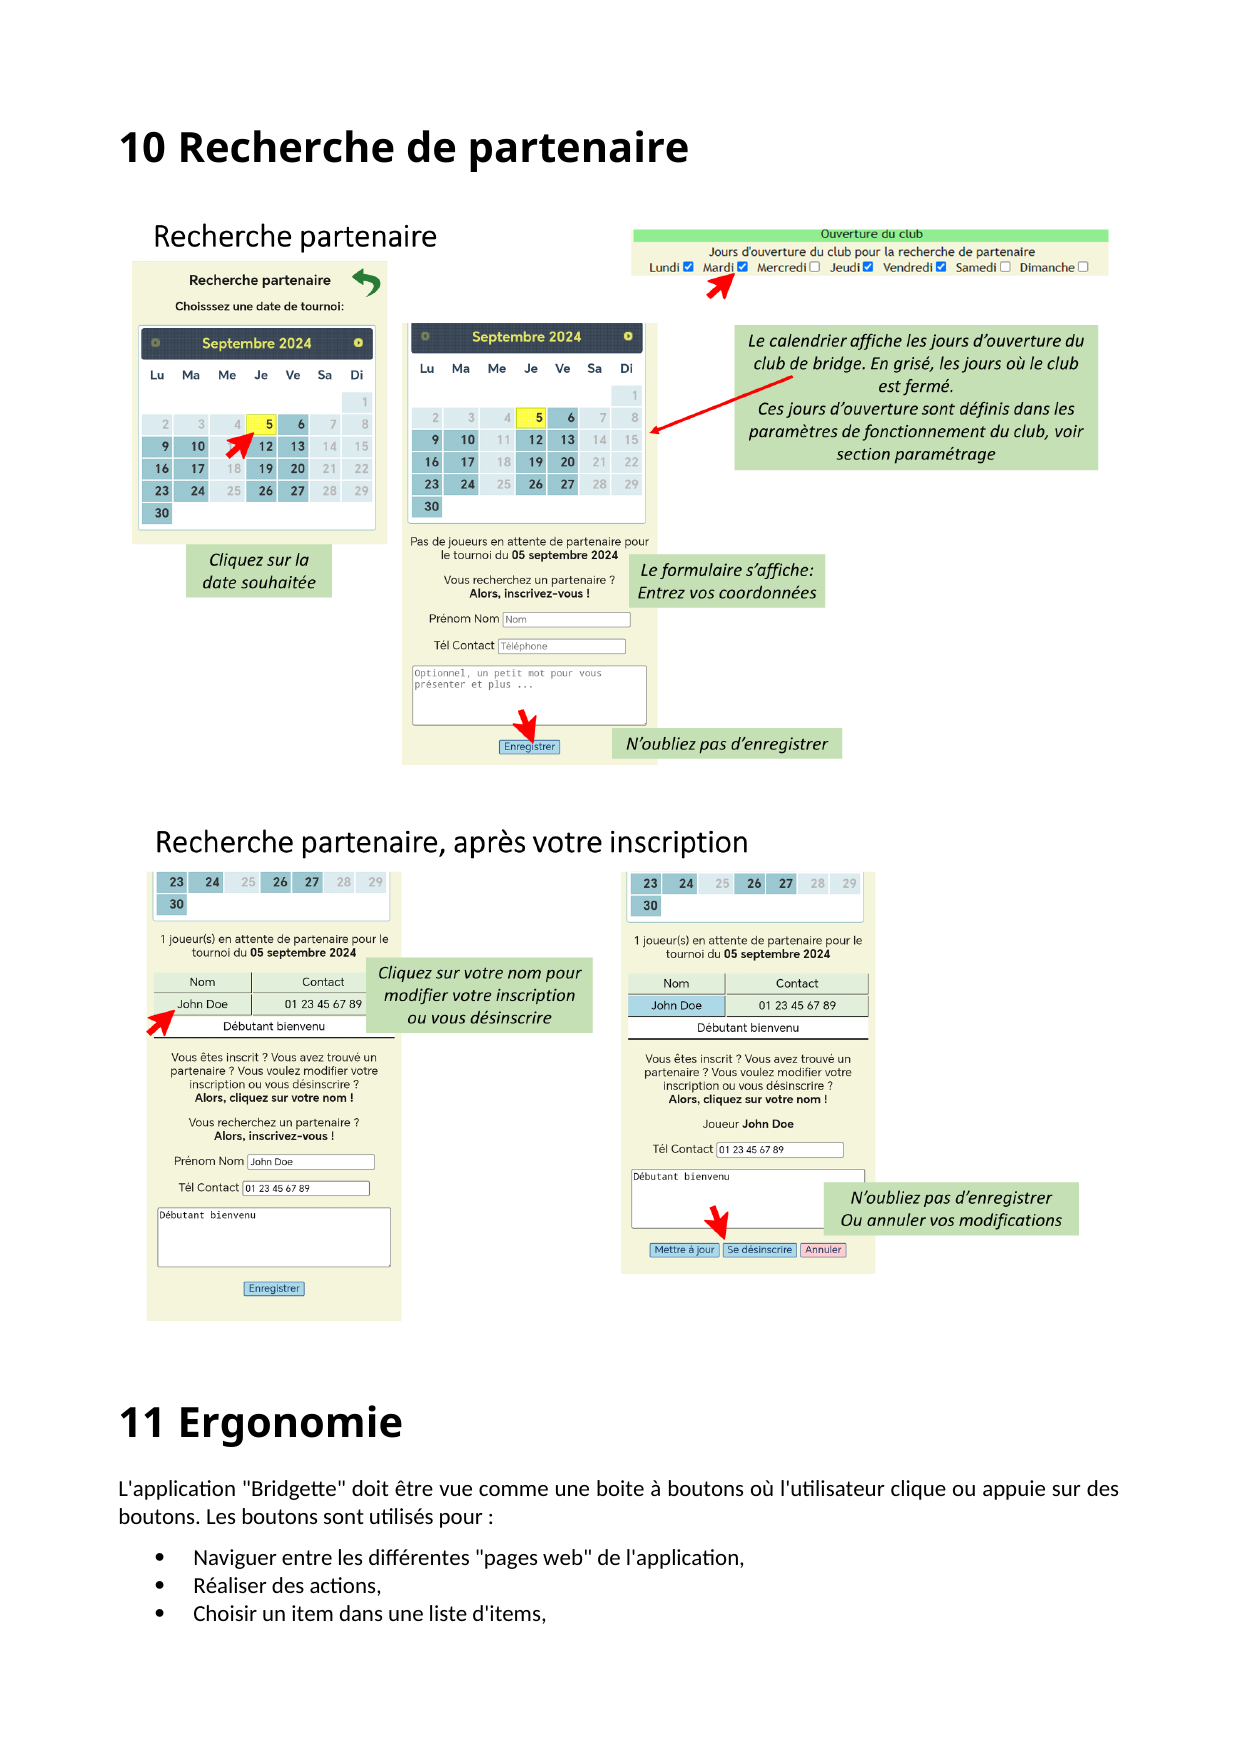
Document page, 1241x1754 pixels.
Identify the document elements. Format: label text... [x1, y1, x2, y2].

list Choisir un item dans une liste d'items, [156, 1599, 1122, 1627]
list Naviguer entre les différentes "pages web" de l'application, [156, 1543, 1122, 1571]
subtitle Ergonomie [118, 1393, 1122, 1449]
subtitle Recherche de partenaire [118, 118, 1122, 175]
text L'application "Bridgette" doit être vue comme une boite à boutons où l'utilisateur clique ou appuie sur des boutons. Les boutons sont utilisés pour : [118, 1474, 1122, 1530]
picture [120, 805, 1121, 1368]
picture [118, 200, 1122, 765]
list Réaliser des actions, [156, 1571, 1122, 1599]
